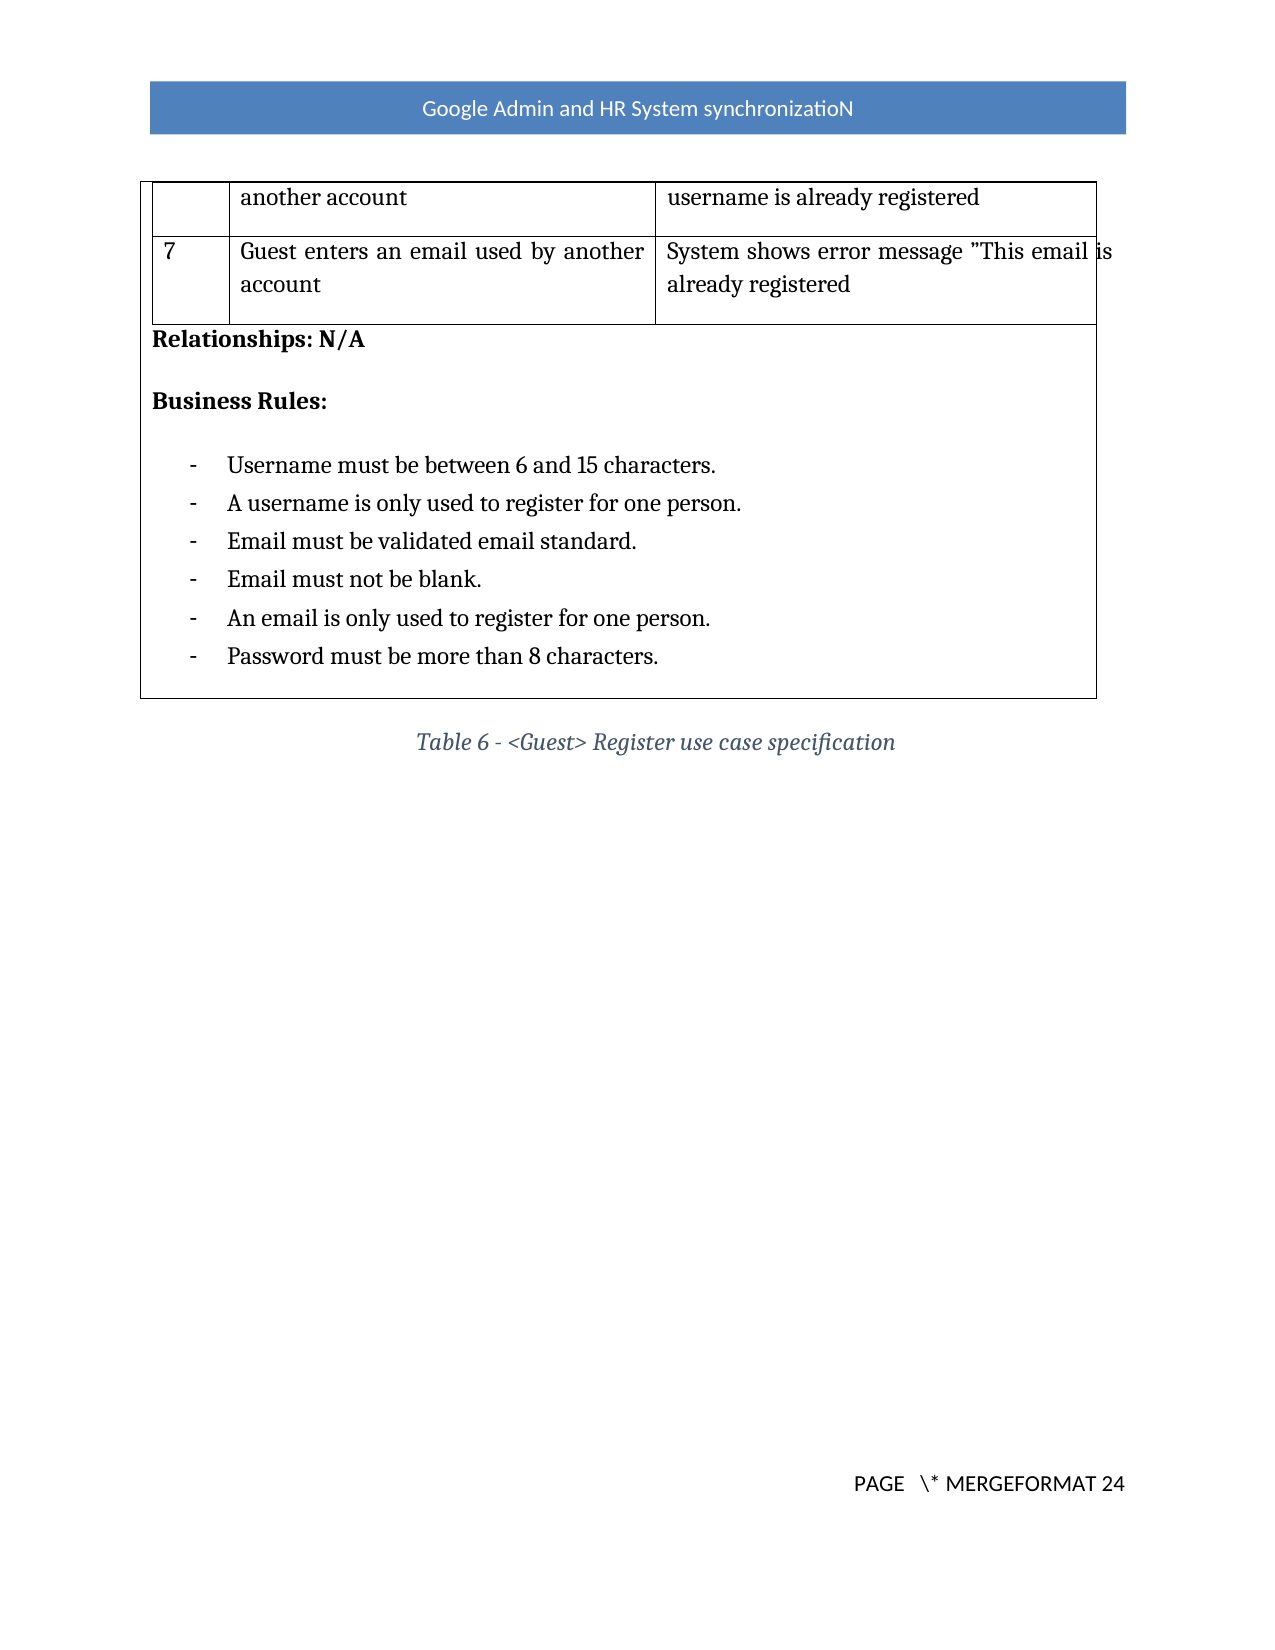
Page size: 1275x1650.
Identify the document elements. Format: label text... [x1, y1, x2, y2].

text Table 6 - <Guest> Register use case specification [187, 728, 1125, 757]
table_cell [141, 182, 1096, 698]
